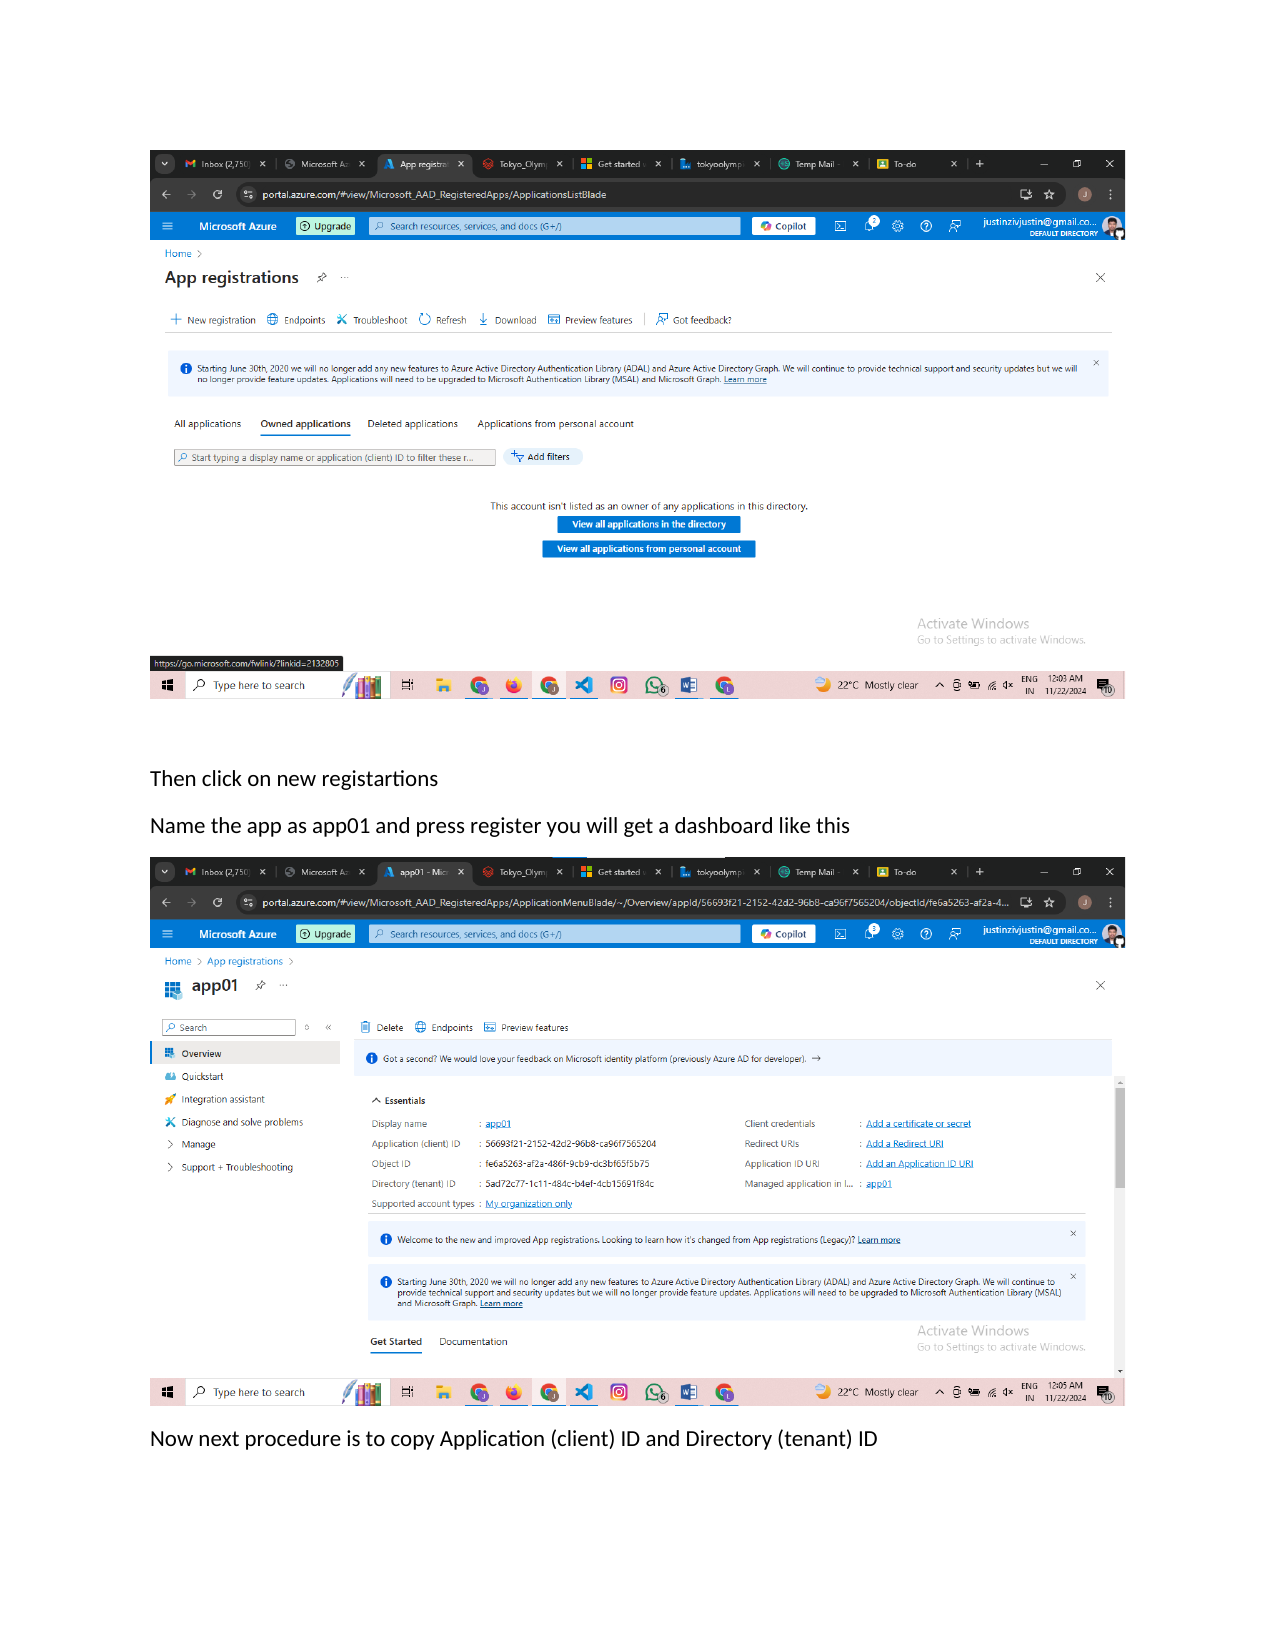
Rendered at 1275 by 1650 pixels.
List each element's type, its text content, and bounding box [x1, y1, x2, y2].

text Name the app as app01 and press register you will get a dashboard like this [150, 811, 1125, 839]
text Now next procedure is to copy Application (client) ID and Directory (tenant) ID [150, 1424, 1125, 1453]
picture [150, 857, 1125, 1406]
picture [150, 150, 1125, 699]
text Then click on new registartions [150, 764, 1125, 792]
